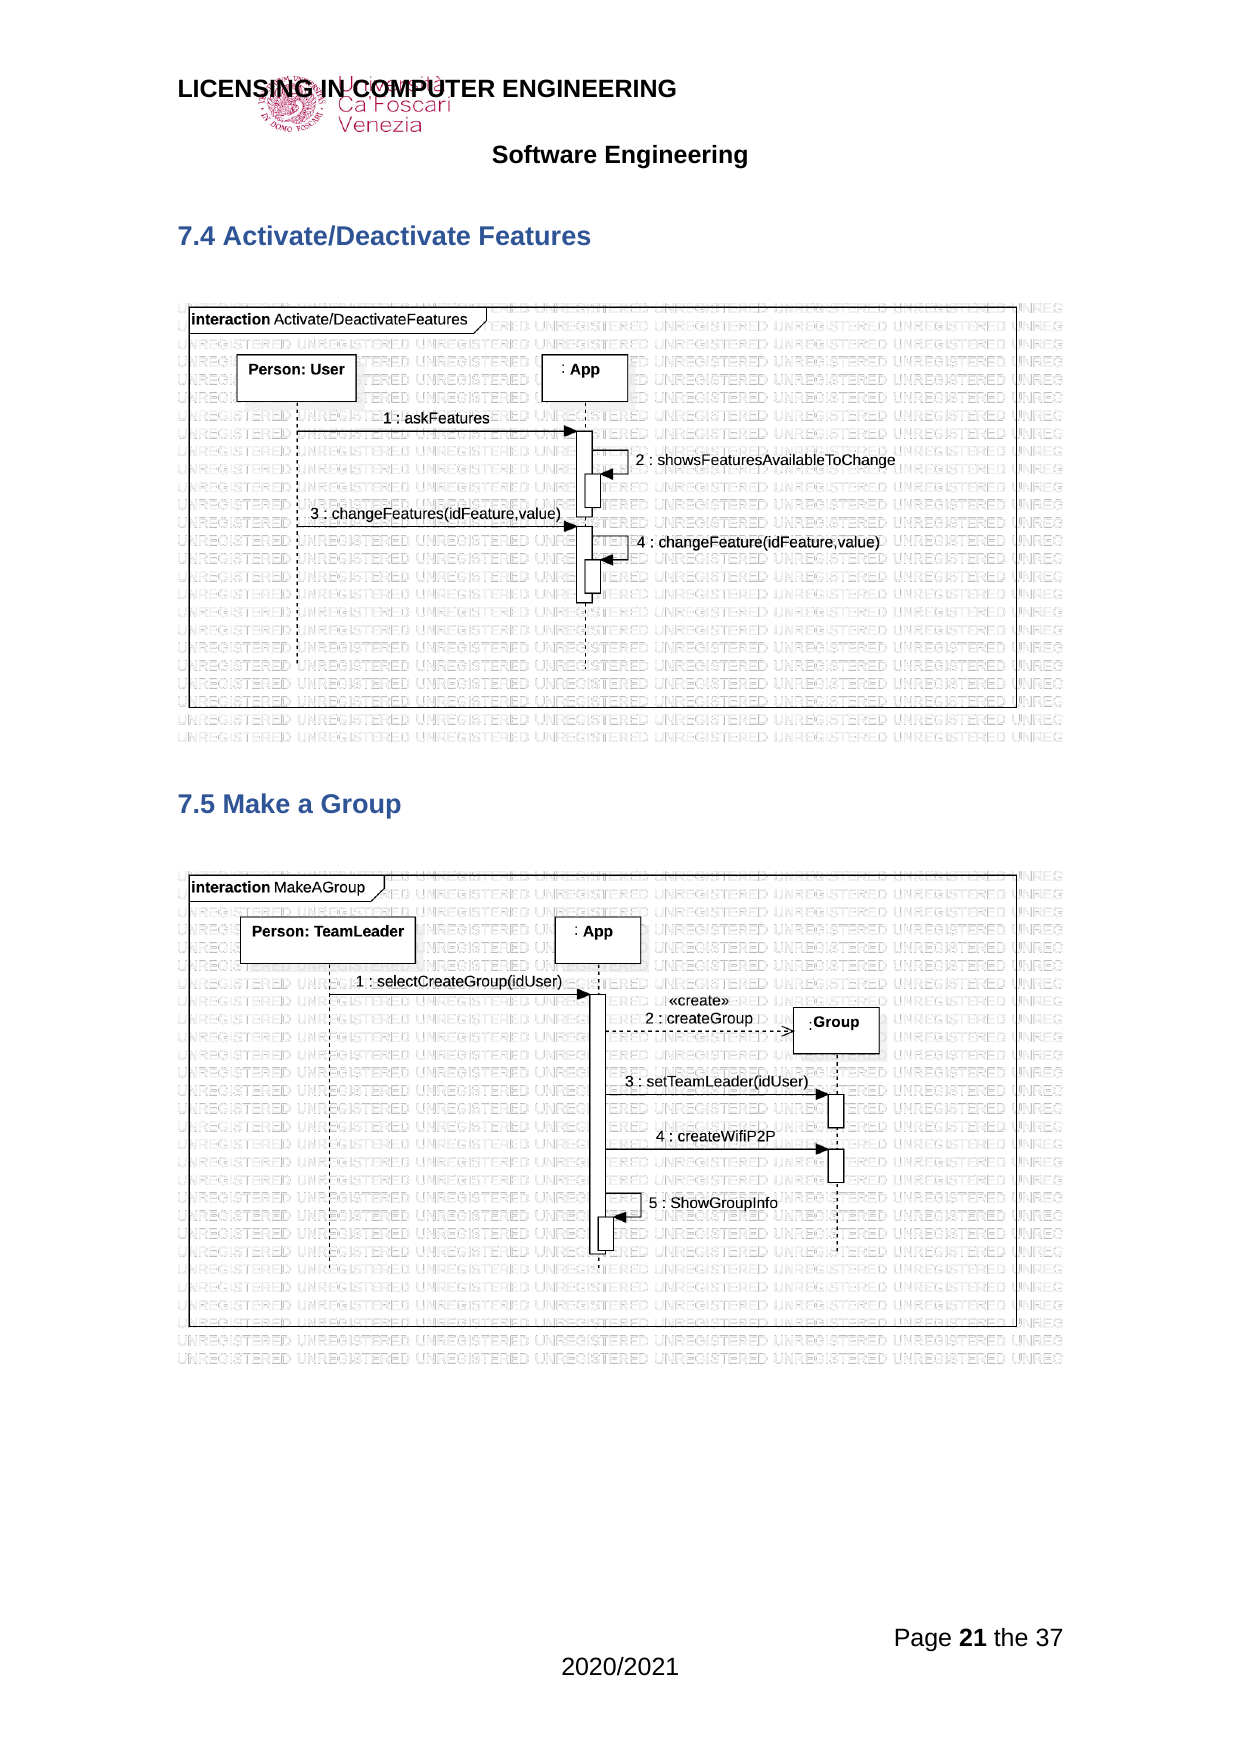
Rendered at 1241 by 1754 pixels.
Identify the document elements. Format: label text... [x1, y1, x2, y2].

picture [237, 54, 469, 147]
picture [177, 863, 1063, 1374]
subtitle Activate/Deactivate Features [177, 220, 1063, 251]
picture [177, 295, 1063, 755]
subtitle Make a Group [177, 788, 1063, 819]
